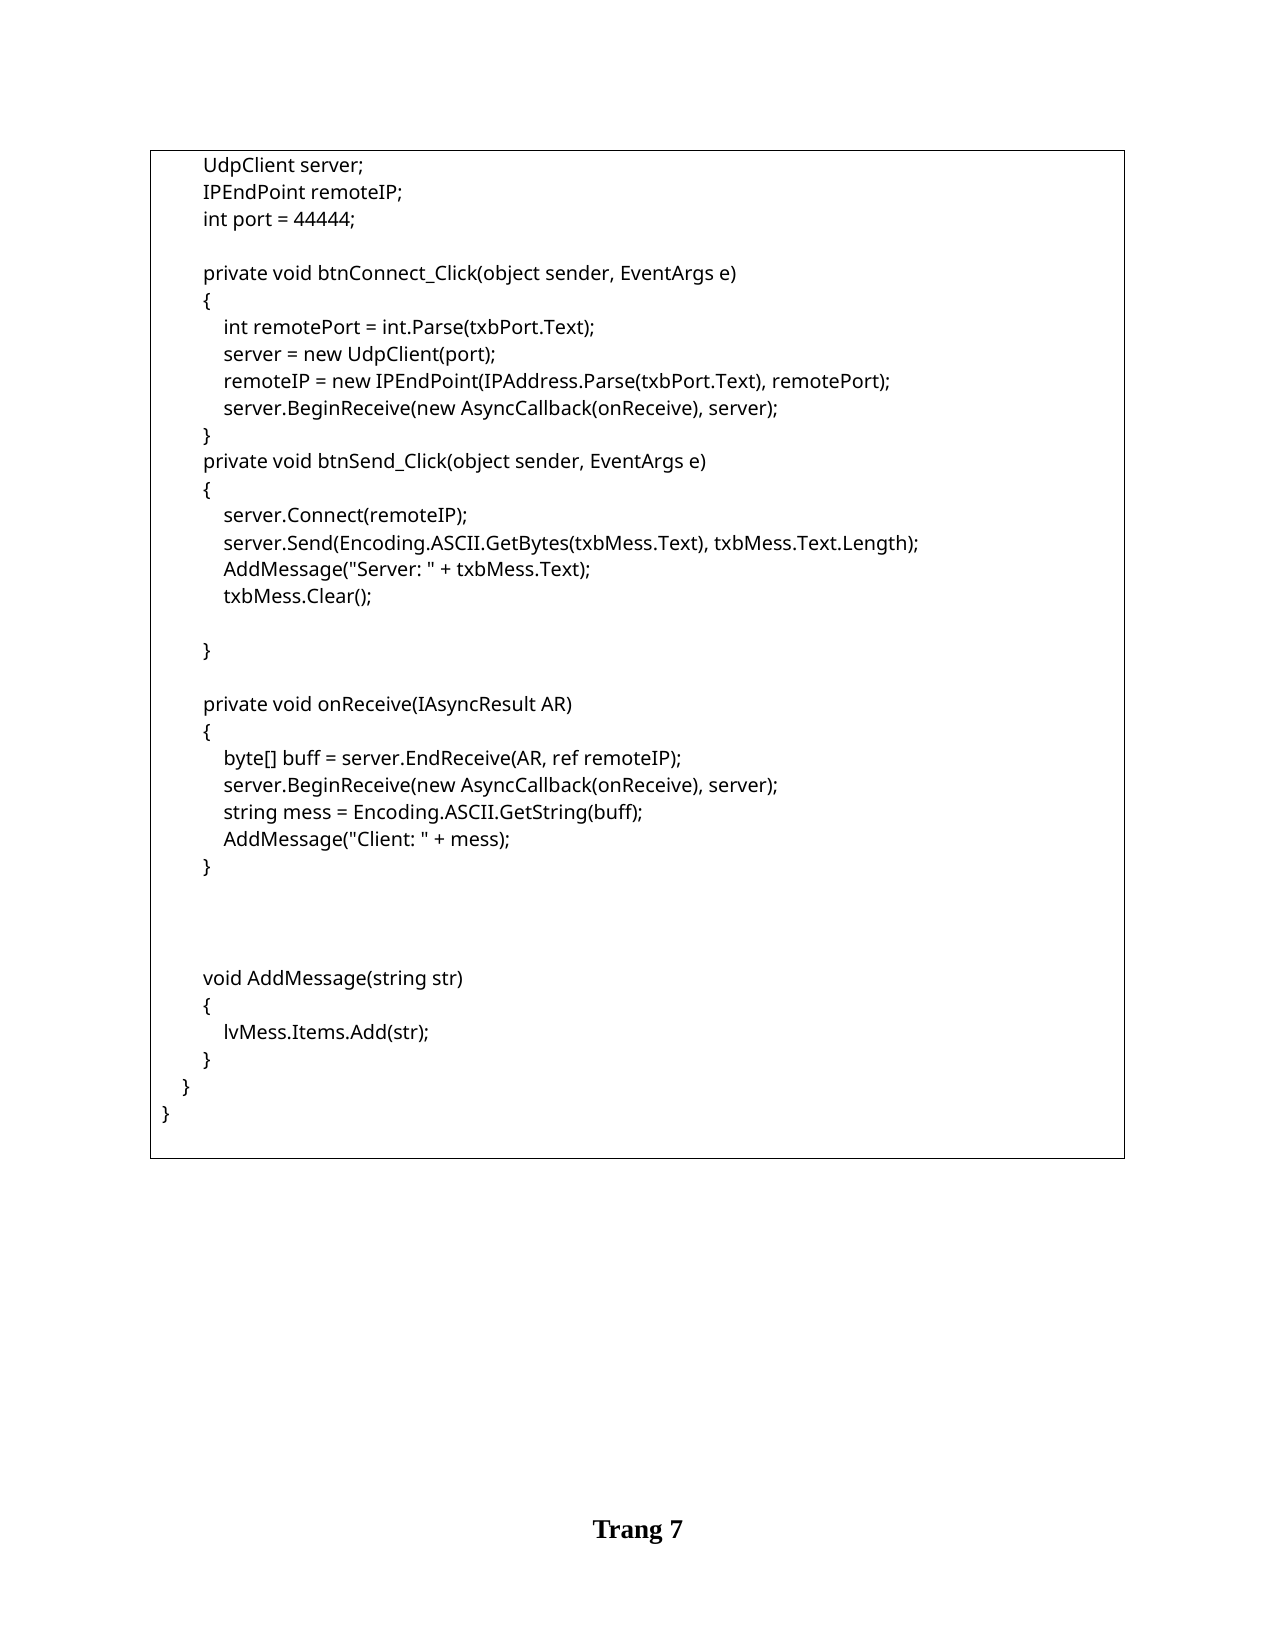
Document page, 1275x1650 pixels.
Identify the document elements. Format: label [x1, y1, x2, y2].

table_header [151, 151, 1124, 1158]
